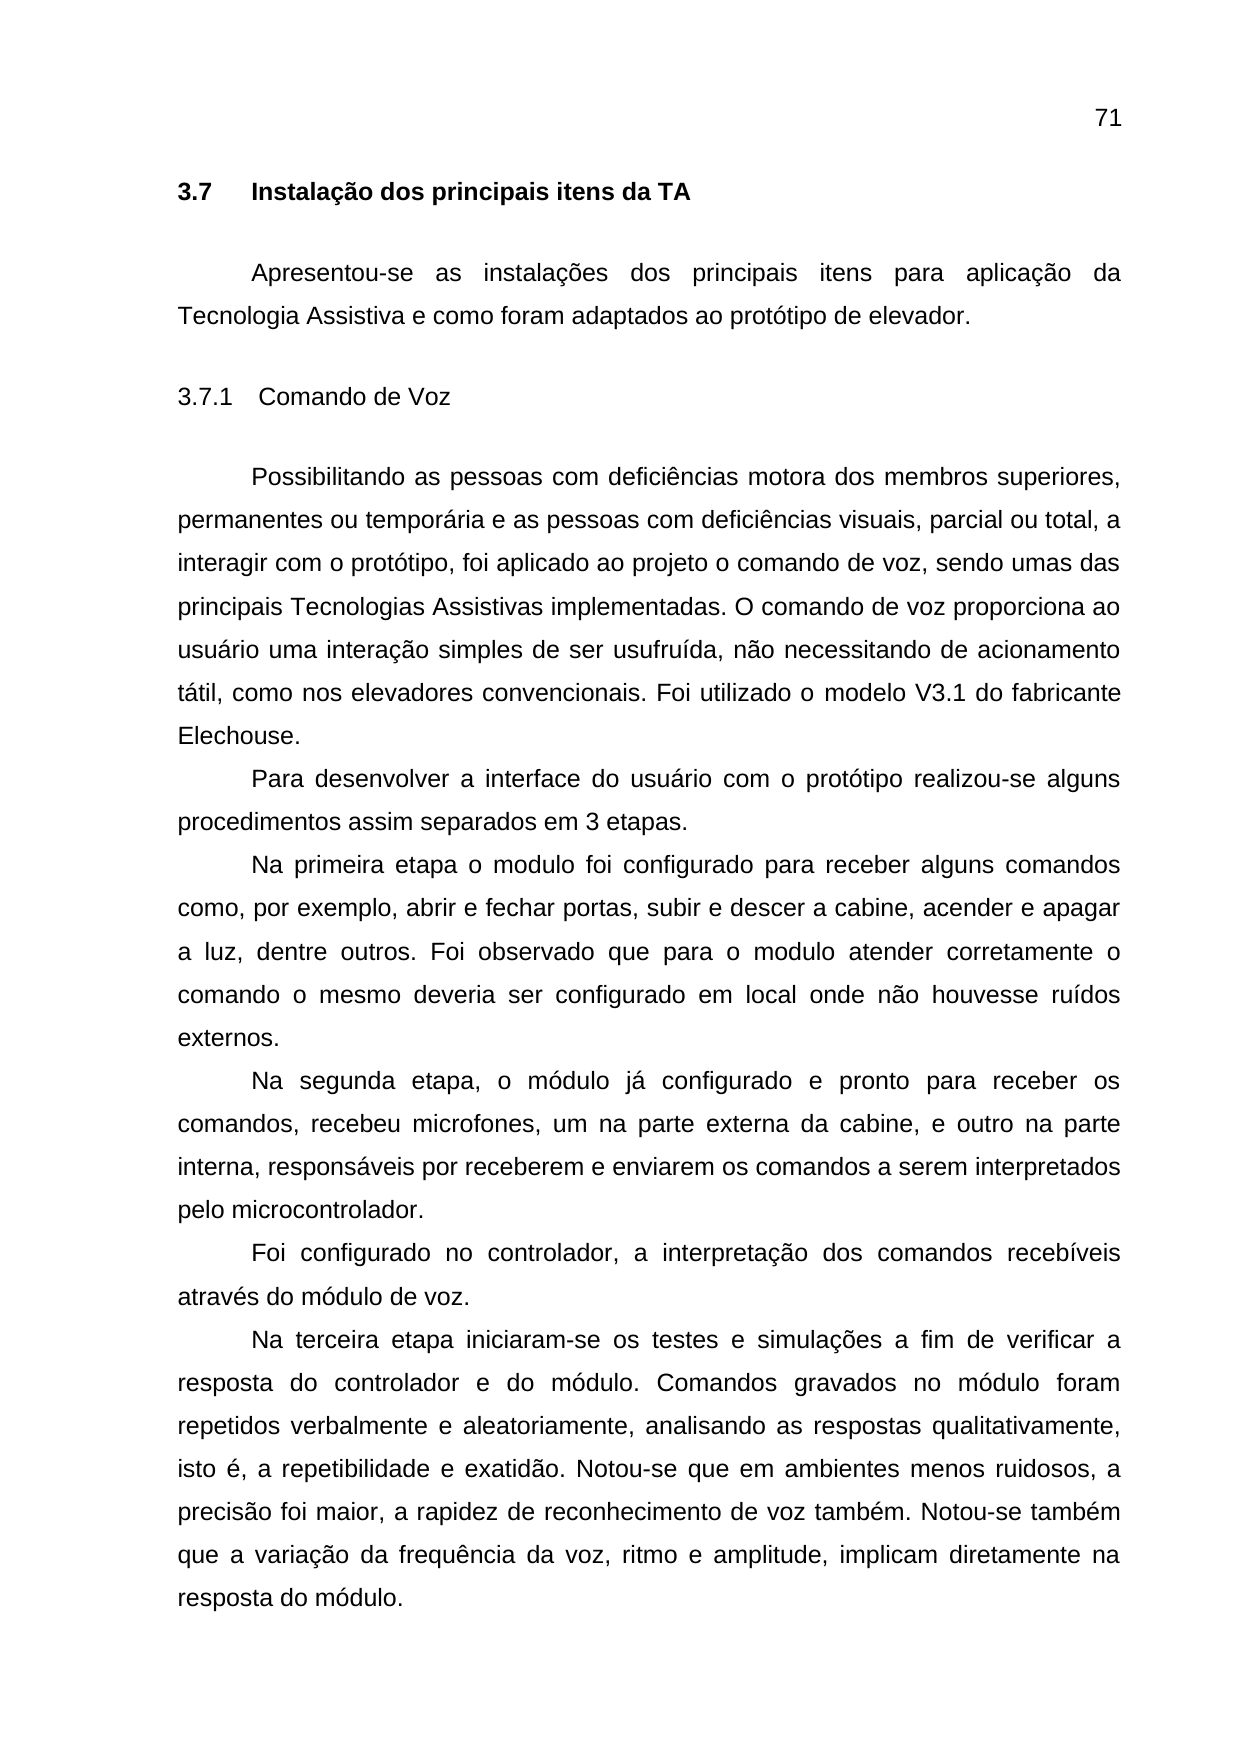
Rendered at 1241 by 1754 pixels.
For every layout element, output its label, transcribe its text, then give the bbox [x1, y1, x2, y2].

text Na primeira etapa o modulo foi configurado para receber alguns comandos como, por exemplo, abrir e fechar portas, subir e descer a cabine, acender e apagar a luz, dentre outros. Foi observado que para o modulo atender corretamente o comando o mesmo deveria ser configurado em local onde não houvesse ruídos externos. [177, 850, 1122, 1052]
text Possibilitando as pessoas com deficiências motora dos membros superiores, permanentes ou temporária e as pessoas com deficiências visuais, parcial ou total, a interagir com o protótipo, foi aplicado ao projeto o comando de voz, sendo umas das principais Tecnologias Assistivas implementadas. O comando de voz proporciona ao usuário uma interação simples de ser usufruída, não necessitando de acionamento tátil, como nos elevadores convencionais. Foi utilizado o modelo V3.1 do fabricante Elechouse. [177, 462, 1122, 750]
text Para desenvolver a interface do usuário com o protótipo realizou-se alguns procedimentos assim separados em 3 etapas. [177, 764, 1122, 836]
subtitle Instalação dos principais itens da TA [177, 177, 1122, 206]
subtitle Comando de Voz [177, 382, 1122, 410]
text Apresentou-se as instalações dos principais itens para aplicação da Tecnologia Assistiva e como foram adaptados ao protótipo de elevador. [177, 258, 1122, 330]
text Na terceira etapa iniciaram-se os testes e simulações a fim de verificar a resposta do controlador e do módulo. Comandos gravados no módulo foram repetidos verbalmente e aleatoriamente, analisando as respostas qualitativamente, isto é, a repetibilidade e exatidão. Notou-se que em ambientes menos ruidosos, a precisão foi maior, a rapidez de reconhecimento de voz também. Notou-se também que a variação da frequência da voz, ritmo e amplitude, implicam diretamente na resposta do módulo. [177, 1325, 1122, 1612]
text Na segunda etapa, o módulo já configurado e pronto para receber os comandos, recebeu microfones, um na parte externa da cabine, e outro na parte interna, responsáveis por receberem e enviarem os comandos a serem interpretados pelo microcontrolador. [177, 1066, 1122, 1224]
text Foi configurado no controlador, a interpretação dos comandos recebíveis através do módulo de voz. [177, 1238, 1122, 1310]
